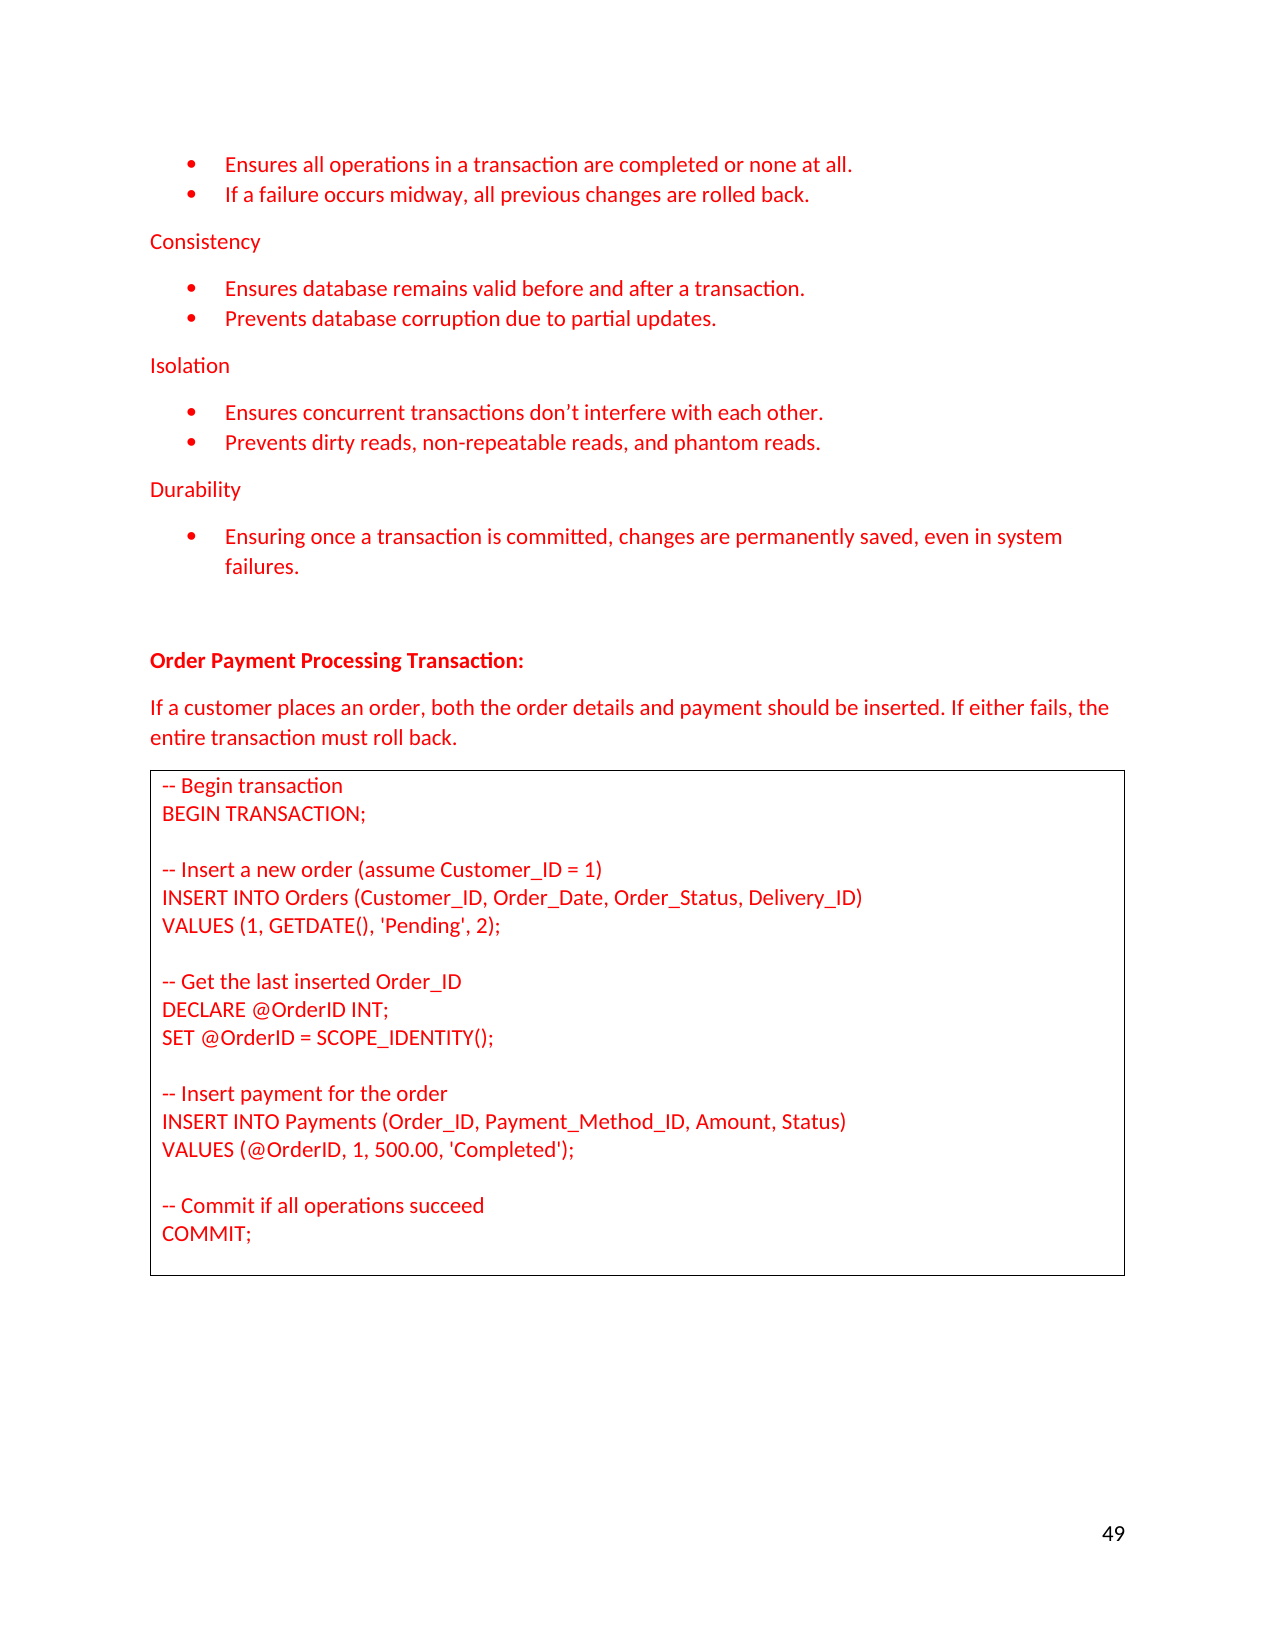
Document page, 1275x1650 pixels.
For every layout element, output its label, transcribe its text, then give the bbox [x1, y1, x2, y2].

list Prevents database corruption due to partial updates. [187, 304, 1125, 332]
text If a customer places an order, both the order details and payment should be inserted. If either fails, the entire transaction must roll back. [150, 693, 1125, 751]
list Ensures all operations in a transaction are completed or none at all. [187, 150, 1125, 178]
text Consistency [150, 227, 1125, 255]
list Ensures concurrent transactions don’t interfere with each other. [187, 398, 1125, 426]
list If a failure occurs midway, all previous changes are rolled back. [187, 180, 1125, 208]
list Ensuring once a transaction is committed, changes are permanently saved, even in system failures. [187, 522, 1125, 580]
text Order Payment Processing Transaction: [150, 646, 1125, 674]
list Prevents dirty reads, non-repeatable reads, and phantom reads. [187, 428, 1125, 456]
list Ensures database remains valid before and after a transaction. [187, 274, 1125, 302]
text Isolation [150, 351, 1125, 379]
text Durability [150, 475, 1125, 503]
table_header -- Begin transaction BEGIN TRANSACTION; -- Insert a new order (assume Customer_ID = 1) INSERT INTO Orders (Customer_ID, Order_Date, Order_Status, Delivery_ID) VALUES (1, GETDATE(), 'Pending', 2); -- Get the last inserted Order_ID DECLARE @OrderID INT; SET @OrderID = SCOPE_IDENTITY(); -- Insert payment for the order INSERT INTO Payments (Order_ID, Payment_Method_ID, Amount, Status) VALUES (@OrderID, 1, 500.00, 'Completed'); -- Commit if all operations succeed COMMIT; [151, 771, 1124, 1275]
